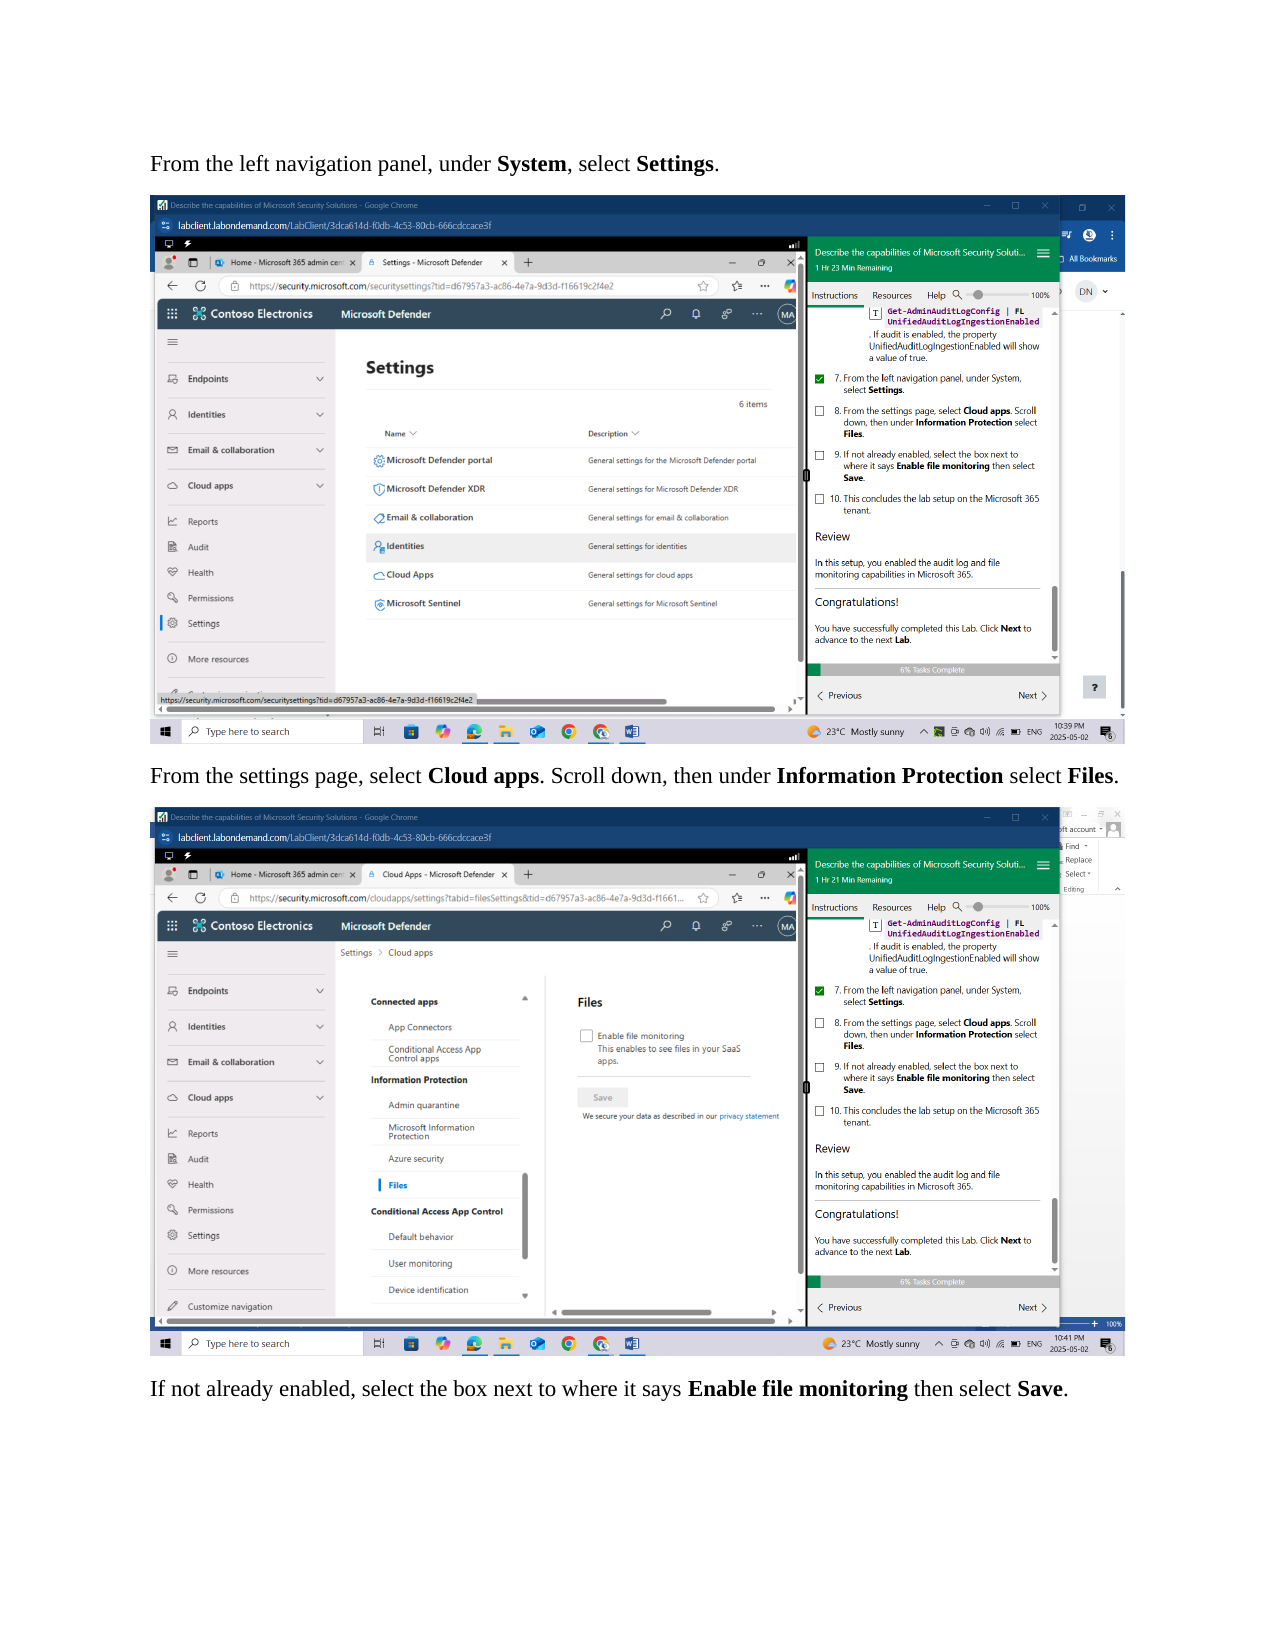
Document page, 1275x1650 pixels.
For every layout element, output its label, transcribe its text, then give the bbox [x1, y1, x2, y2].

text If not already enabled, select the box next to where it says Enable file monitoring then select Save. [150, 1375, 1125, 1401]
picture [150, 195, 1125, 744]
text From the settings page, select Cloud apps. Scroll down, then under Information Protection select Files. [150, 762, 1125, 789]
text From the left navigation panel, under System, select Settings. [150, 150, 1125, 176]
picture [150, 807, 1125, 1356]
